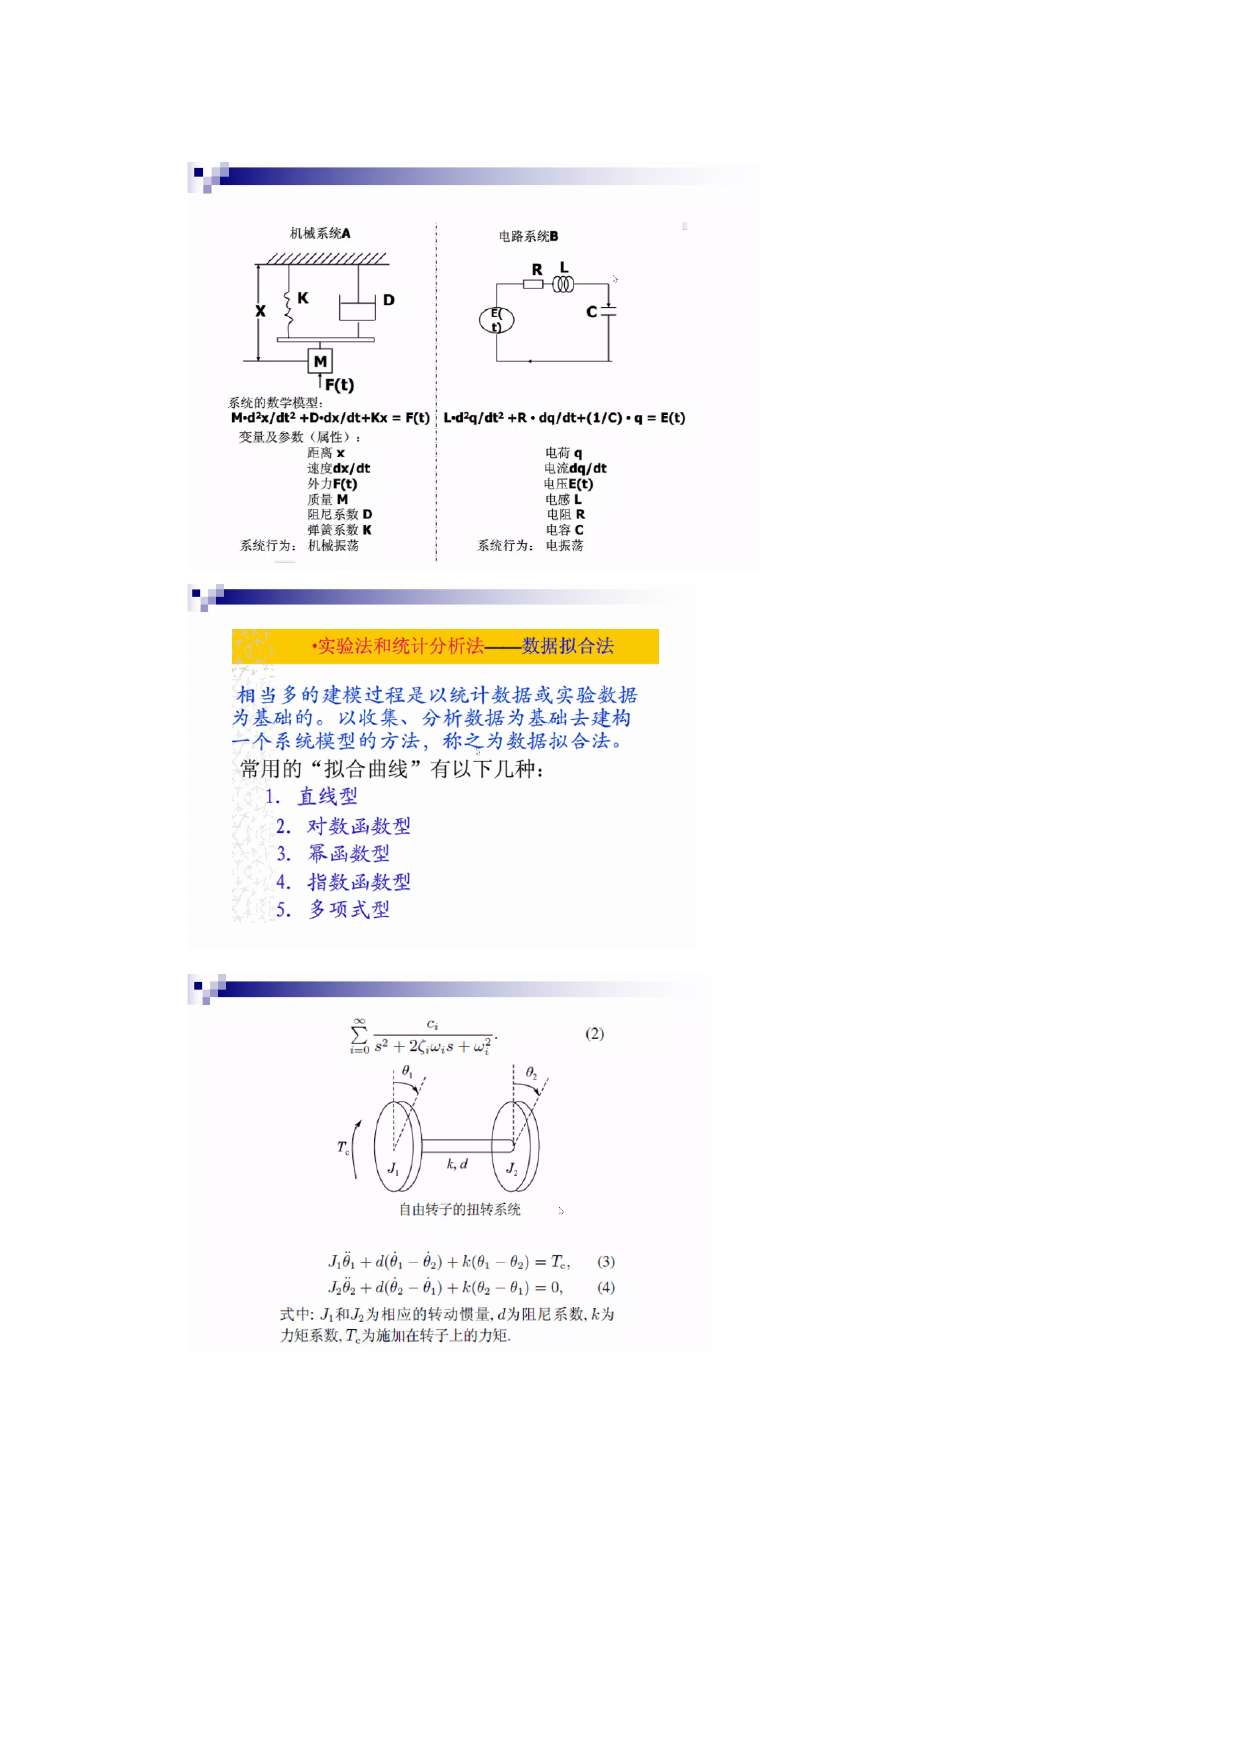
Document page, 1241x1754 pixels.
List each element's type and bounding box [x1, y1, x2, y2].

picture [187, 974, 712, 1351]
picture [187, 162, 761, 571]
picture [187, 584, 697, 949]
